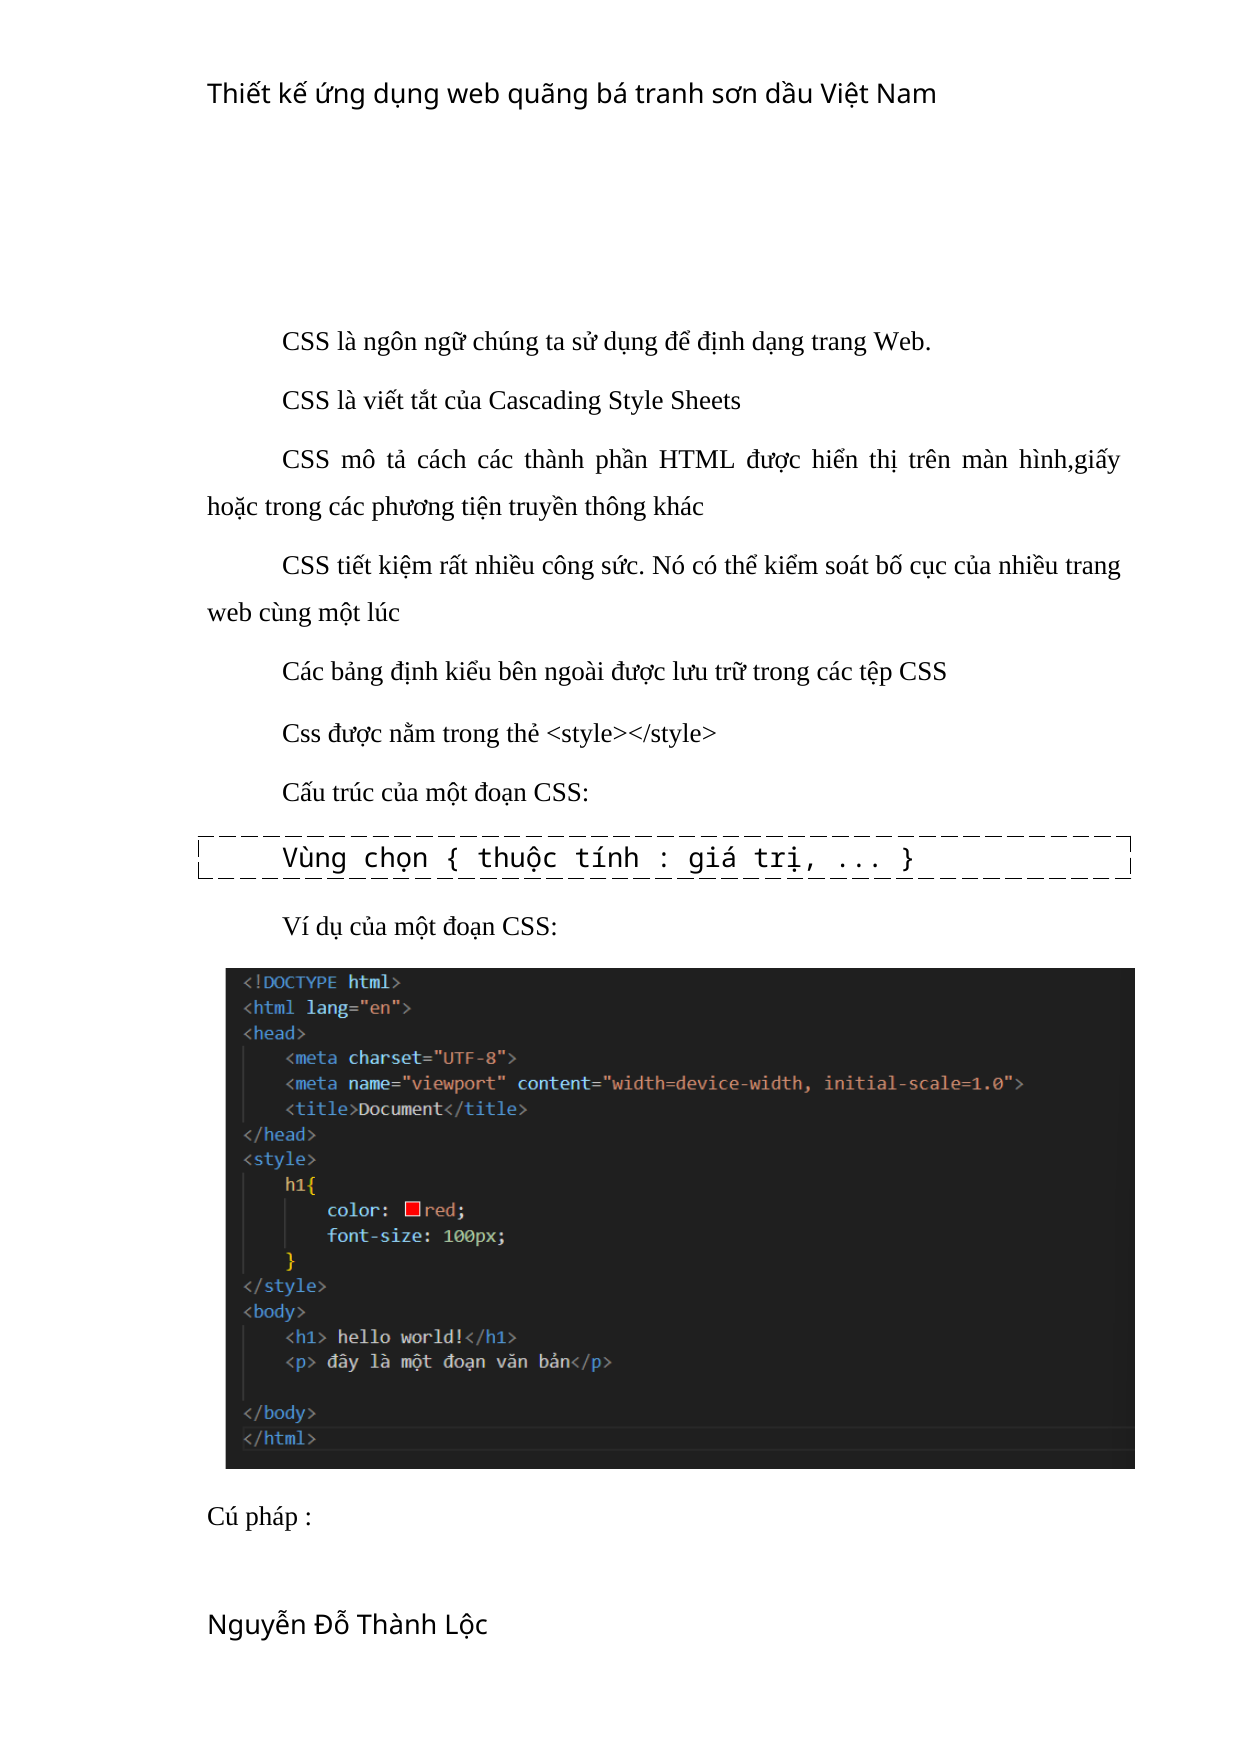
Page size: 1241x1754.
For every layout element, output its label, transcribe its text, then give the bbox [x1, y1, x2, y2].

text Vùng chọn { thuộc tính : giá trị, ... } [197, 836, 1131, 879]
text Css được nằm trong thẻ <style></style> [207, 717, 1122, 748]
text CSS tiết kiệm rất nhiều công sức. Nó có thể kiểm soát bố cục của nhiều trang web cùng một lúc [207, 549, 1122, 627]
text CSS là viết tắt của Cascading Style Sheets [207, 384, 1122, 416]
text Cấu trúc của một đoạn CSS: [207, 776, 1122, 808]
text Cú pháp : [207, 1499, 1122, 1531]
text CSS là ngôn ngữ chúng ta sử dụng để định dạng trang Web. [207, 325, 1122, 356]
text Ví dụ của một đoạn CSS: [207, 910, 1122, 941]
text Các bảng định kiểu bên ngoài được lưu trữ trong các tệp CSS [207, 655, 1122, 686]
text CSS mô tả cách các thành phần HTML được hiển thị trên màn hình,giấy hoặc trong các phương tiện truyền thông khác [207, 443, 1122, 521]
